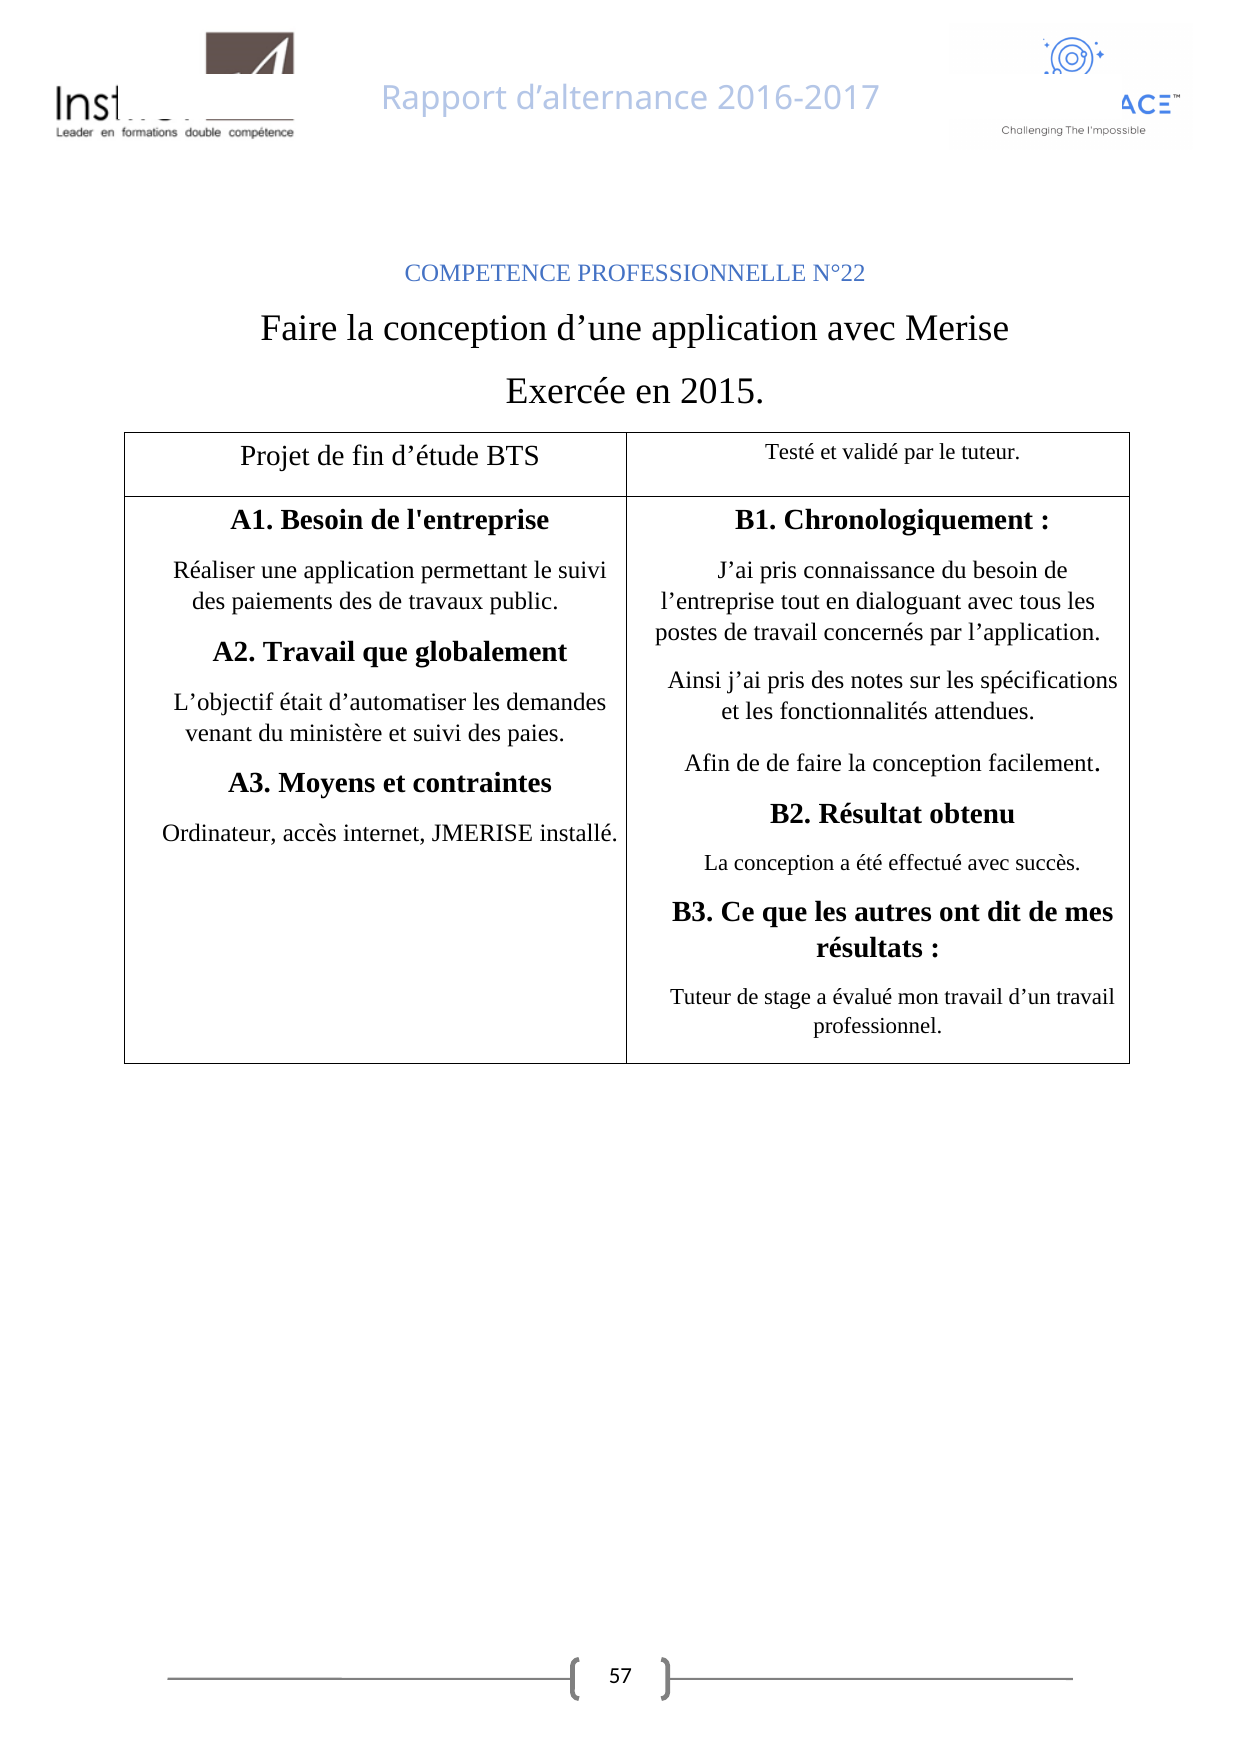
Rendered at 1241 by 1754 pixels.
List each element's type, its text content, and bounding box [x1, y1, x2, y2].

text Faire la conception d’une application avec Merise [118, 305, 1122, 348]
table_cell A1. Besoin de l'entreprise Réaliser une application permettant le suivi des paiements des de travaux public. A2. Travail que globalement L’objectif était d’automatiser les demandes venant du ministère et suivi des paies. A3. Moyens et contraintes Ordinateur, accès internet, JMERISE installé. [125, 497, 626, 1063]
text Exercée en 2015. [118, 368, 1122, 412]
table_header Projet de fin d’étude BTS [125, 433, 626, 496]
text COMPETENCE PROFESSIONNELLE N°22 [118, 258, 1122, 286]
picture [49, 21, 307, 150]
picture [949, 23, 1193, 150]
table_cell B1. Chronologiquement : J’ai pris connaissance du besoin de l’entreprise tout en dialoguant avec tous les postes de travail concernés par l’application. Ainsi j’ai pris des notes sur les spécifications et les fonctionnalités attendues. Afin de de faire la conception facilement. B2. Résultat obtenu La conception a été effectué avec succès. B3. Ce que les autres ont dit de mes résultats : Tuteur de stage a évalué mon travail d’un travail professionnel. [627, 497, 1129, 1063]
table_header Testé et validé par le tuteur. [627, 433, 1129, 496]
